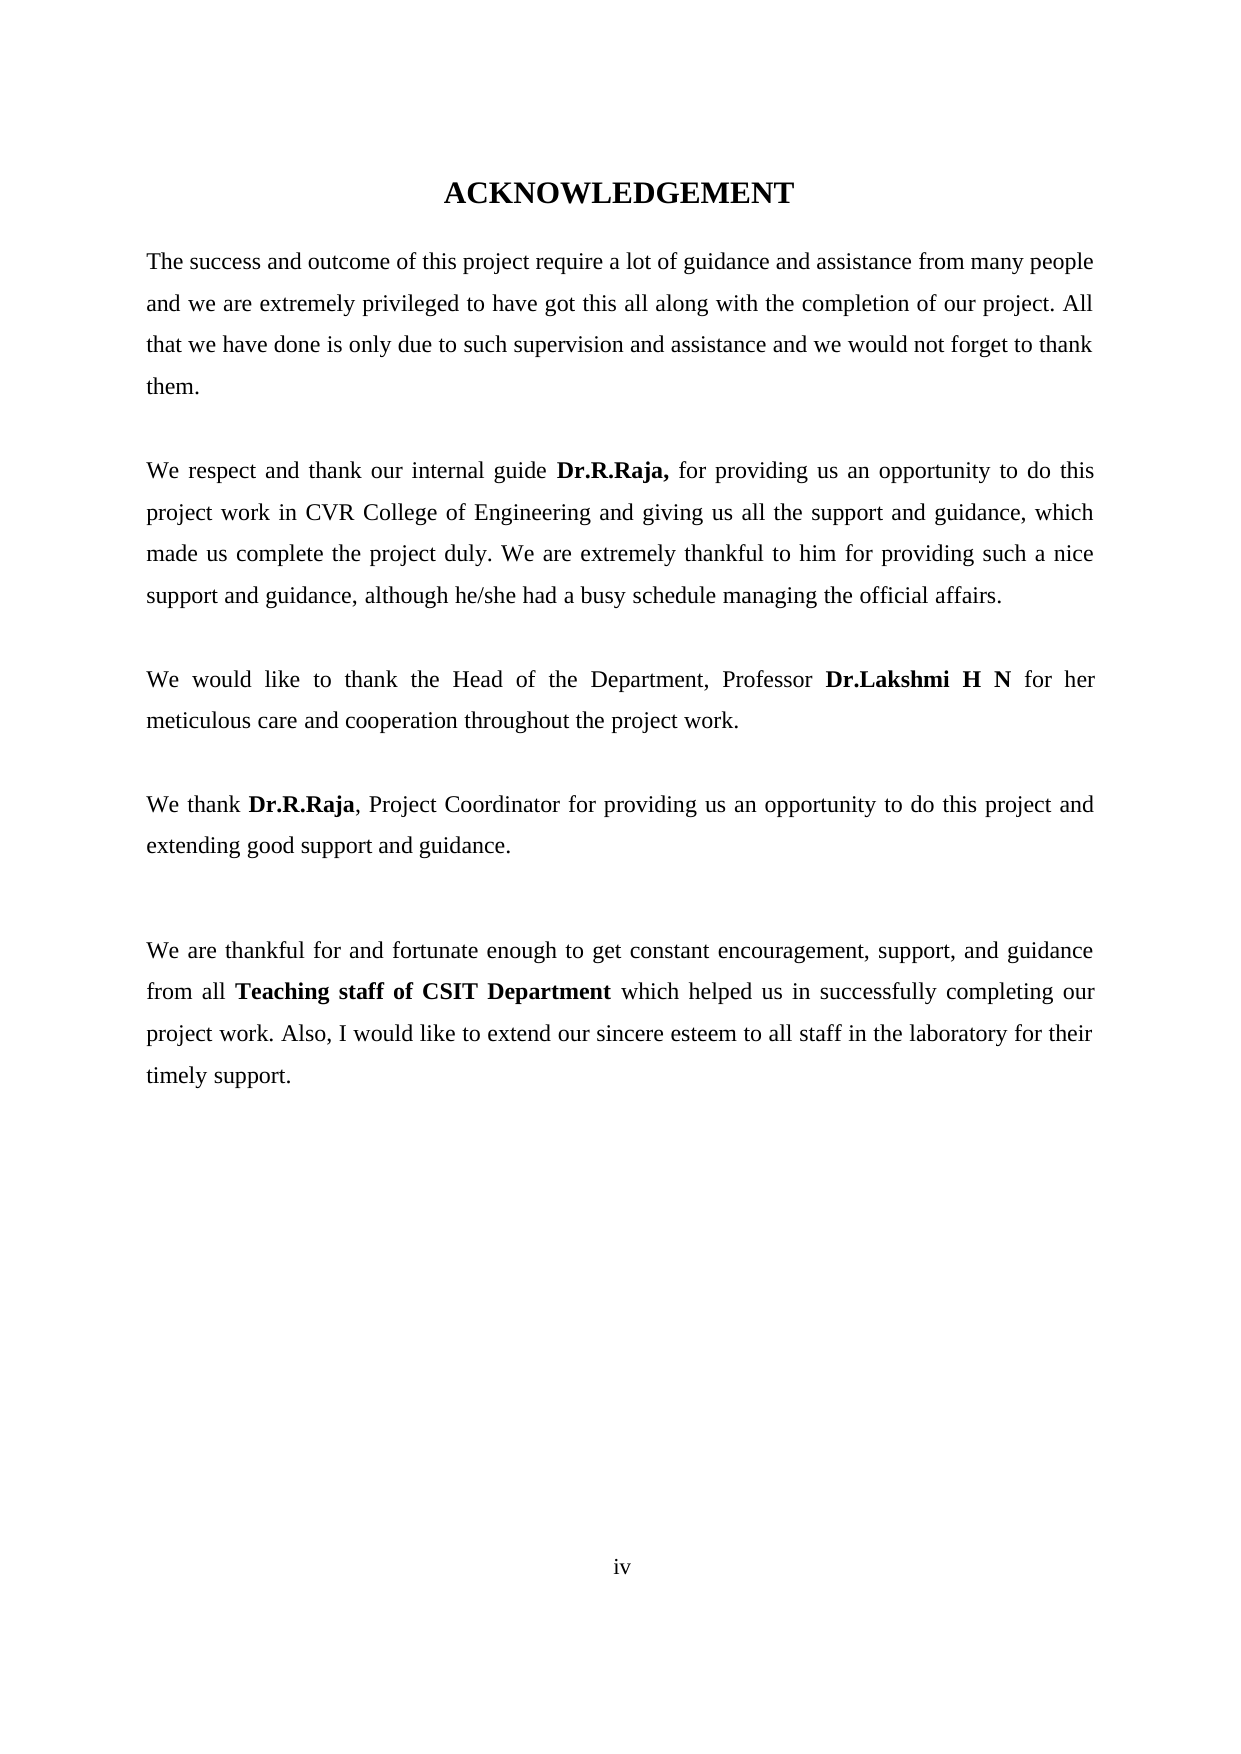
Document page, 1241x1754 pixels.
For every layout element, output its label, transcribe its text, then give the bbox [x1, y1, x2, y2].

text We would like to thank the Head of the Department, Professor Dr.Lakshmi H N for her meticulous care and cooperation throughout the project work. [146, 665, 1095, 734]
subtitle ACKNOWLEDGEMENT [77, 174, 1092, 210]
text We respect and thank our internal guide Dr.R.Raja, for providing us an opportunity to do this project work in CVR College of Engineering and giving us all the support and guidance, which made us complete the project duly. We are extremely thankful to him for providing such a nice support and guidance, although he/she had a busy schedule managing the official affairs. [146, 456, 1095, 608]
text We thank Dr.R.Raja, Project Coordinator for providing us an opportunity to do this project and extending good support and guidance. [146, 790, 1095, 859]
text We are thankful for and fortunate enough to get constant encouragement, support, and guidance from all Teaching staff of CSIT Department which helped us in successfully completing our project work. Also, I would like to extend our sincere esteem to all staff in the laboratory for their timely support. [146, 936, 1096, 1088]
text The success and outcome of this project require a lot of guidance and assistance from many people and we are extremely privileged to have got this all along with the completion of our project. All that we have done is only due to such supervision and assistance and we would not forget to thank them. [146, 247, 1095, 399]
